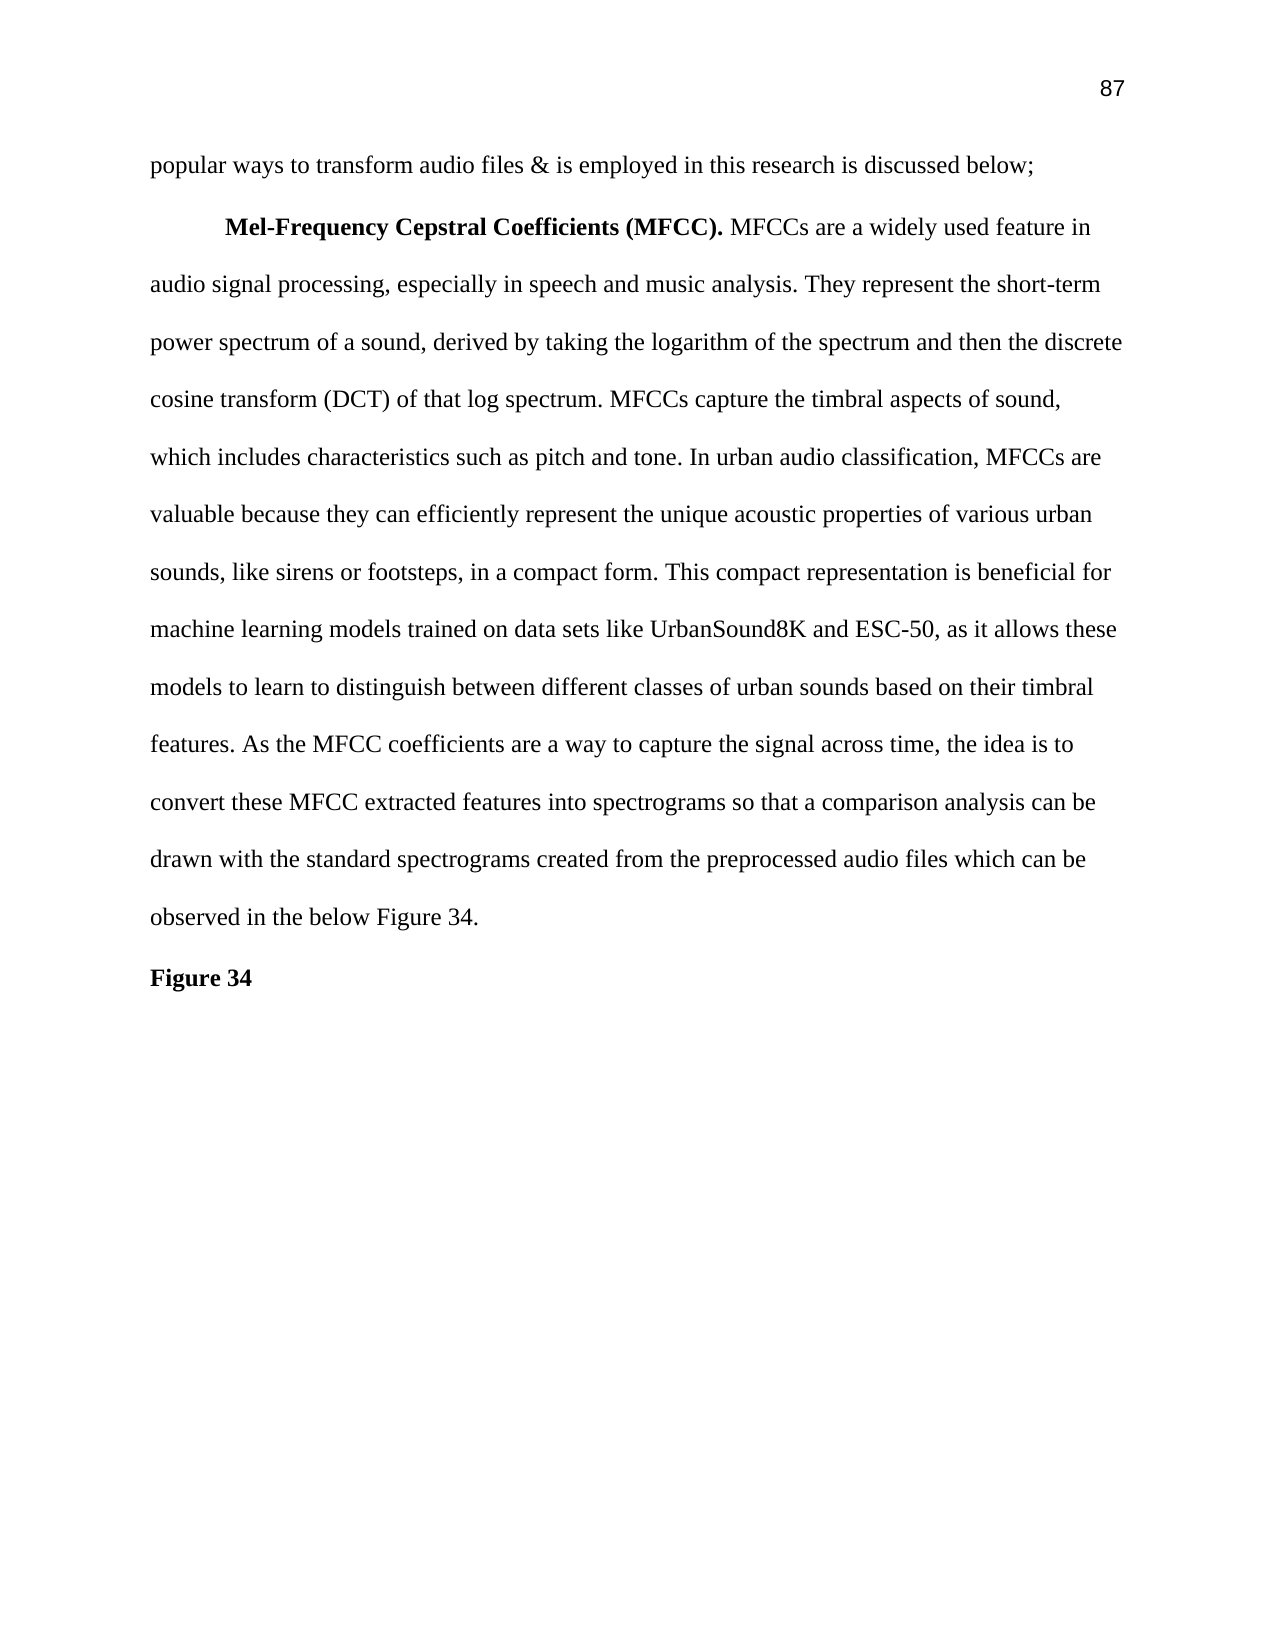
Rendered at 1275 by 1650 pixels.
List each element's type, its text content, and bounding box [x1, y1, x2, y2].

text Figure 34 [150, 963, 1125, 992]
text popular ways to transform audio files & is employed in this research is discussed below; [150, 150, 1125, 179]
subtitle Mel-Frequency Cepstral Coefficients (MFCC). MFCCs are a widely used feature in audio signal processing, especially in speech and music analysis. They represent the short-term power spectrum of a sound, derived by taking the logarithm of the spectrum and then the discrete cosine transform (DCT) of that log spectrum. MFCCs capture the timbral aspects of sound, which includes characteristics such as pitch and tone. In urban audio classification, MFCCs are valuable because they can efficiently represent the unique acoustic properties of various urban sounds, like sirens or footsteps, in a compact form. This compact representation is beneficial for machine learning models trained on data sets like UrbanSound8K and ESC-50, as it allows these models to learn to distinguish between different classes of urban sounds based on their timbral features. As the MFCC coefficients are a way to capture the signal across time, the idea is to convert these MFCC extracted features into spectrograms so that a comparison analysis can be drawn with the standard spectrograms created from the preprocessed audio files which can be observed in the below Figure 34. [150, 212, 1125, 930]
